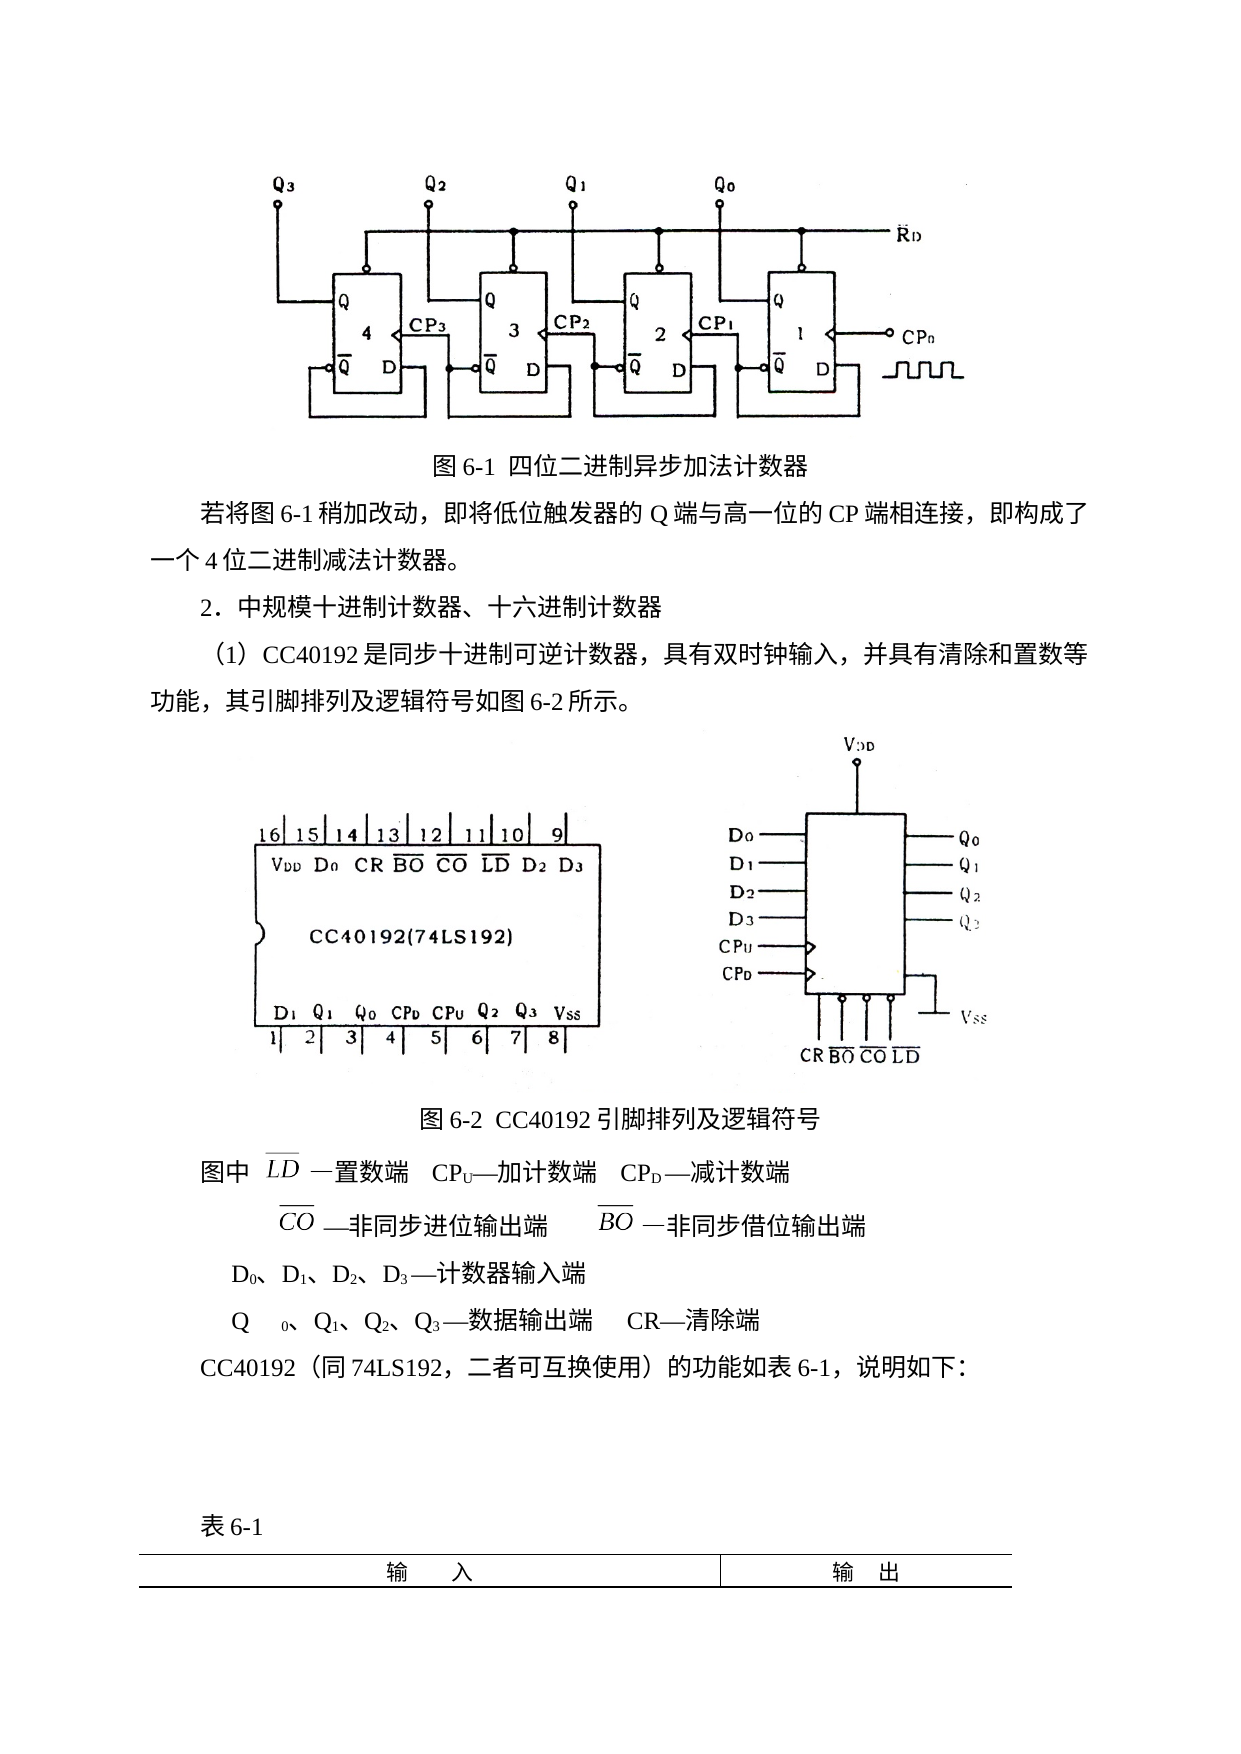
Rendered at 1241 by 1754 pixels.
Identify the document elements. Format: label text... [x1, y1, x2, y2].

text D0、D1、D2、D3 —计数器输入端 [150, 1253, 1090, 1290]
text 若将图6-1稍加改动，即将低位触发器的Q端与高一位的CP端相连接，即构成了一个4位二进制减法计数器。 [150, 493, 1090, 576]
picture [233, 728, 1004, 1093]
text 图6-1 四位二进制异步加法计数器 [150, 446, 1090, 482]
text （1）CC40192是同步十进制可逆计数器，具有双时钟输入，并具有清除和置数等功能，其引脚排列及逻辑符号如图6-2所示。 [150, 634, 1090, 718]
text 图中 —置数端 CPU—加计数端 CPD —减计数端 [150, 1147, 1090, 1188]
table_header 输 出 [721, 1555, 1012, 1586]
picture [259, 162, 972, 439]
text Q 0、Q1、Q2、Q3 —数据输出端 CR—清除端 [150, 1301, 1090, 1337]
table_header 输 入 [139, 1555, 720, 1586]
text —非同步进位输出端 —非同步借位输出端 [150, 1199, 1090, 1243]
text 图6-2 CC40192引脚排列及逻辑符号 [150, 1100, 1090, 1136]
text CC40192（同74LS192，二者可互换使用）的功能如表6-1，说明如下： [150, 1348, 1090, 1384]
text 表6-1 [150, 1507, 1090, 1543]
text 2．中规模十进制计数器、十六进制计数器 [150, 587, 1090, 623]
